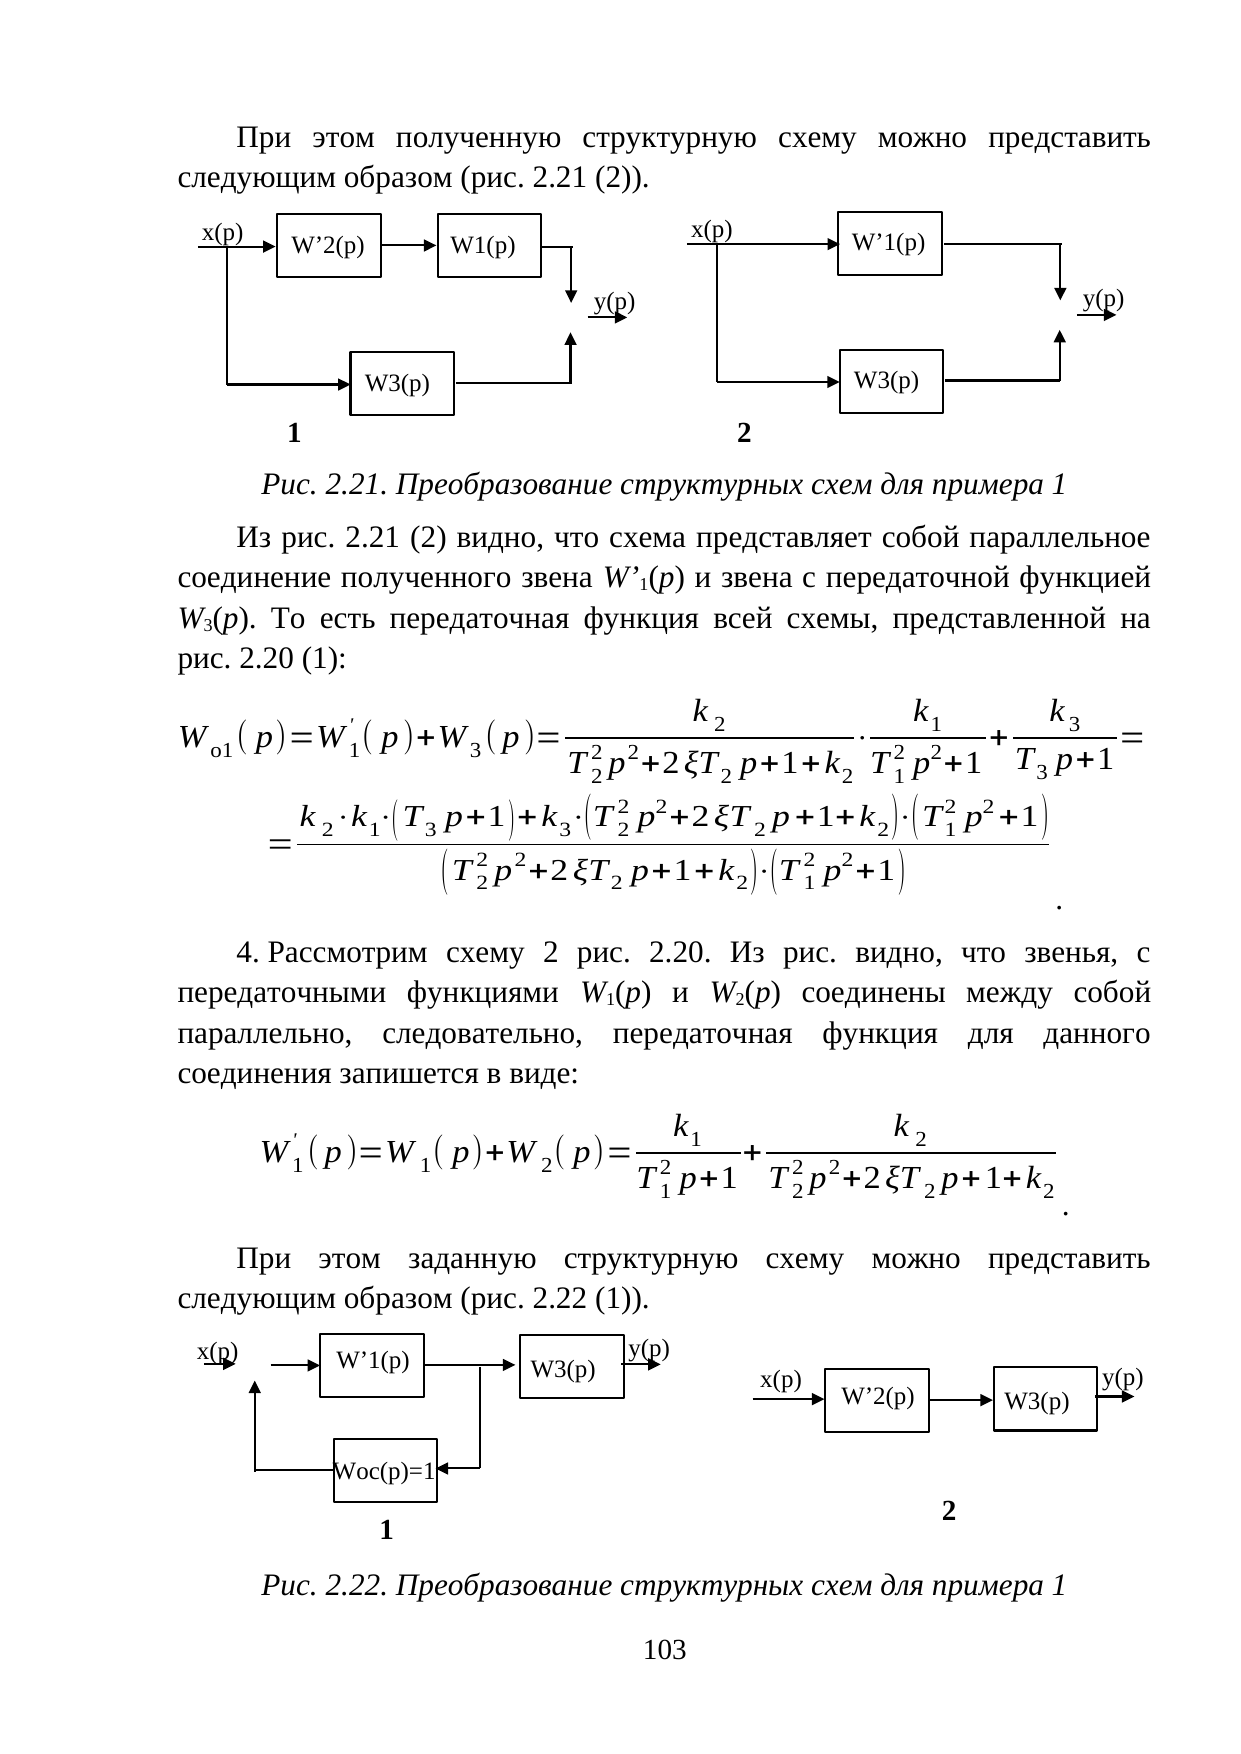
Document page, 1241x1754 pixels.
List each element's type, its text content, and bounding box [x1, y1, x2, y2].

text Рис. 2.21. Преобразование структурных схем для примера 1 [177, 465, 1152, 501]
text При этом полученную структурную схему можно представить следующим образом (рис. 2.21 (2)). [177, 118, 1152, 194]
text При этом заданную структурную схему можно представить следующим образом (рис. 2.22 (1)). [177, 1239, 1152, 1316]
text Из рис. 2.21 (2) видно, что схема представляет собой параллельное соединение полученного звена W’1(p) и звена с передаточной функцией W3(p). То есть передаточная функция всей схемы, представленной на рис. 2.20 (1): [177, 518, 1152, 676]
text Рис. 2.22. Преобразование структурных схем для примера 1 [177, 1566, 1152, 1602]
text . [177, 1108, 1152, 1222]
text . [177, 792, 1152, 916]
list Рассмотрим схему 2 рис. 2.20. Из рис. видно, что звенья, с передаточными функциями W1(p) и W2(p) соединены между собой параллельно, следовательно, передаточная функция для данного соединения запишется в виде: [177, 933, 1152, 1091]
